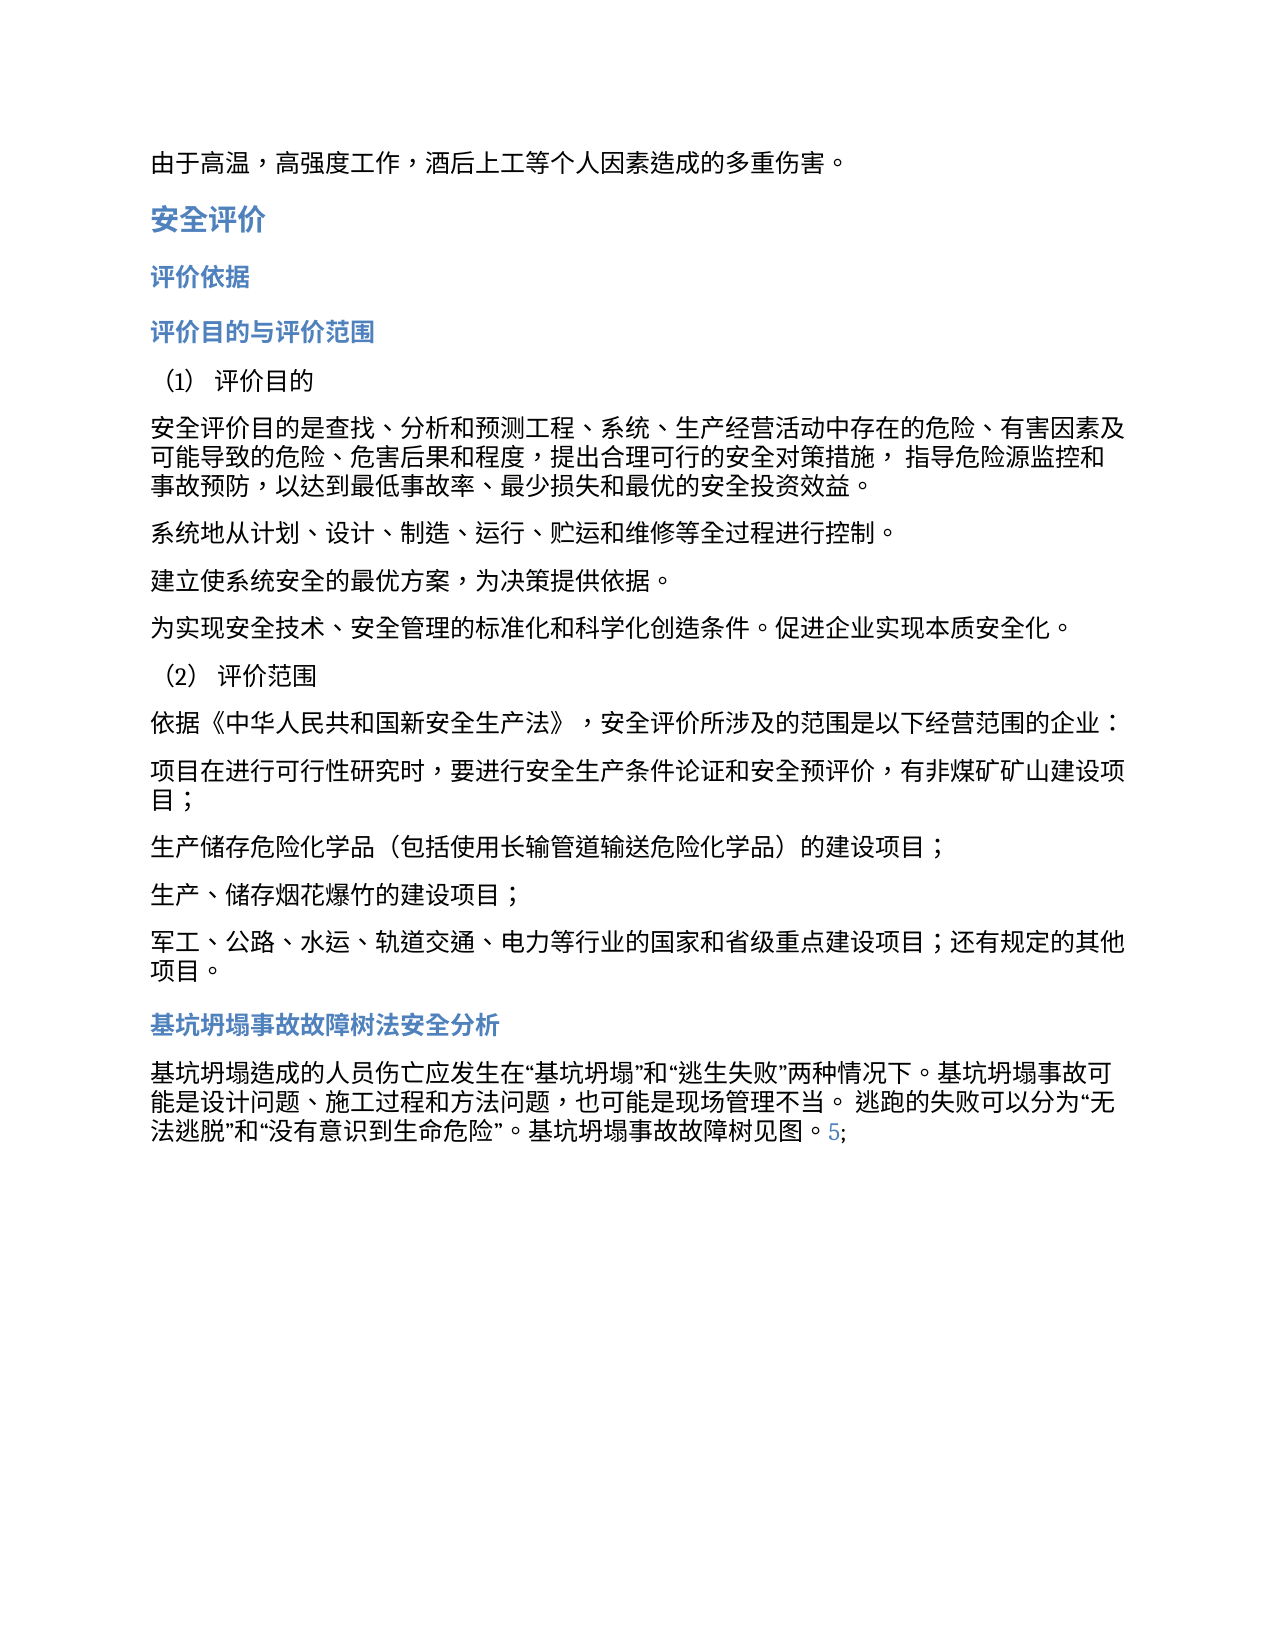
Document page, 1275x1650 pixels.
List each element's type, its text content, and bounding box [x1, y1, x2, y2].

text 安全评价目的是查找、分析和预测工程、系统、生产经营活动中存在的危险、有害因素及可能导致的危险、危害后果和程度，提出合理可行的安全对策措施， 指导危险源监控和事故预防，以达到最低事故率、最少损失和最优的安全投资效益。 [150, 415, 1125, 502]
subtitle 基坑坍塌事故故障树法安全分析 [150, 1007, 1125, 1041]
text 系统地从计划、设计、制造、运行、贮运和维修等全过程进行控制。 [150, 520, 1125, 549]
text 军工、公路、水运、轨道交通、电力等行业的国家和省级重点建设项目；还有规定的其他项目。 [150, 929, 1125, 987]
text 由于高温，高强度工作，酒后上工等个人因素造成的多重伤害。 [150, 150, 1125, 179]
subtitle 安全评价 [150, 199, 1125, 239]
text 项目在进行可行性研究时，要进行安全生产条件论证和安全预评价，有非煤矿矿山建设项目； [150, 758, 1125, 815]
text 为实现安全技术、安全管理的标准化和科学化创造条件。促进企业实现本质安全化。 [150, 615, 1125, 644]
text 生产储存危险化学品（包括使用长输管道输送危险化学品）的建设项目； [150, 834, 1125, 863]
subtitle 评价目的与评价范围 [150, 315, 1125, 349]
text 基坑坍塌造成的人员伤亡应发生在“基坑坍塌”和“逃生失败”两种情况下。基坑坍塌事故可能是设计问题、施工过程和方法问题，也可能是现场管理不当。 逃跑的失败可以分为“无法逃脱”和“没有意识到生命危险”。基坑坍塌事故故障树见图。5; [150, 1060, 1125, 1146]
text （1） 评价目的 [150, 368, 1125, 397]
text （2） 评价范围 [150, 663, 1125, 692]
text 依据《中华人民共和国新安全生产法》，安全评价所涉及的范围是以下经营范围的企业： [150, 710, 1125, 739]
subtitle 评价依据 [150, 260, 1125, 294]
text 生产、储存烟花爆竹的建设项目； [150, 882, 1125, 910]
text 建立使系统安全的最优方案，为决策提供依据。 [150, 568, 1125, 597]
